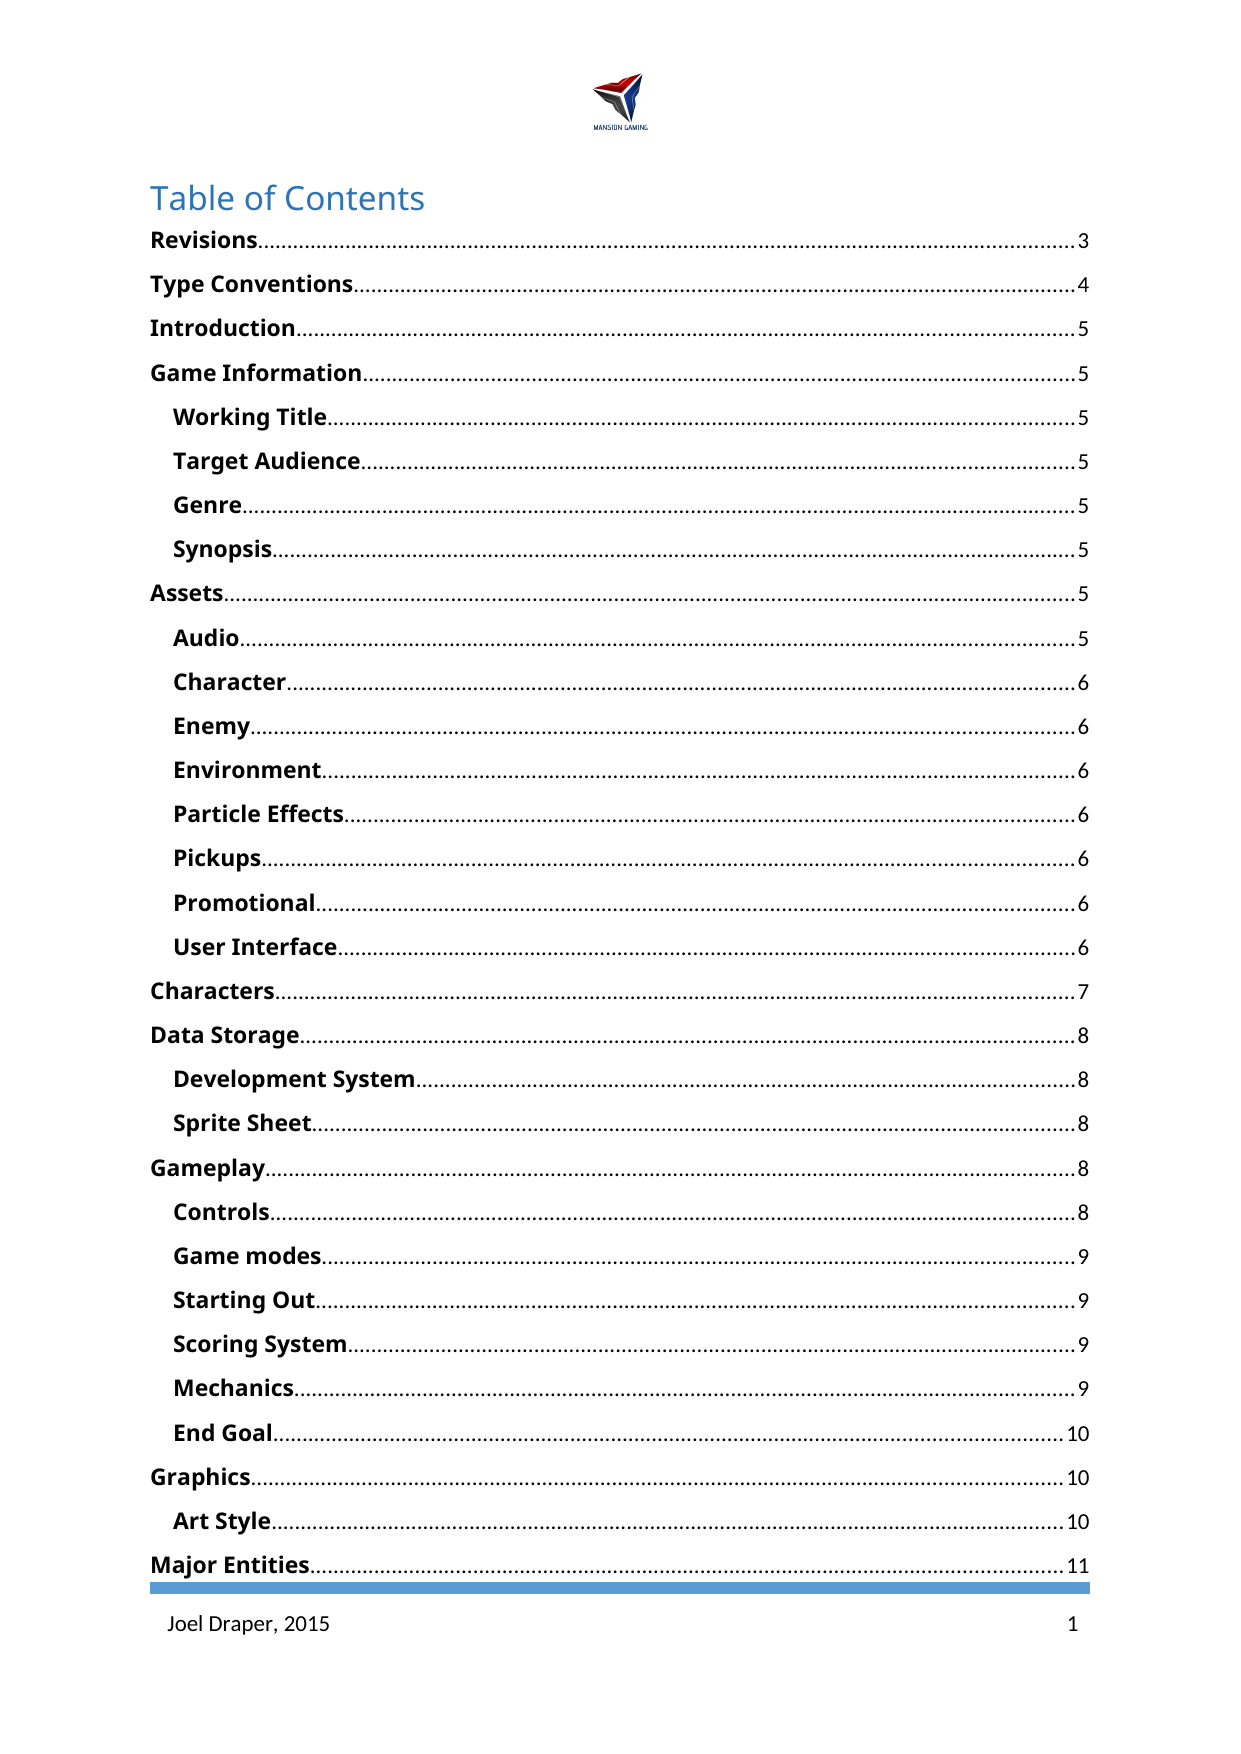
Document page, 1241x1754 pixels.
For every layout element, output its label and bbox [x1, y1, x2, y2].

picture [588, 73, 652, 138]
